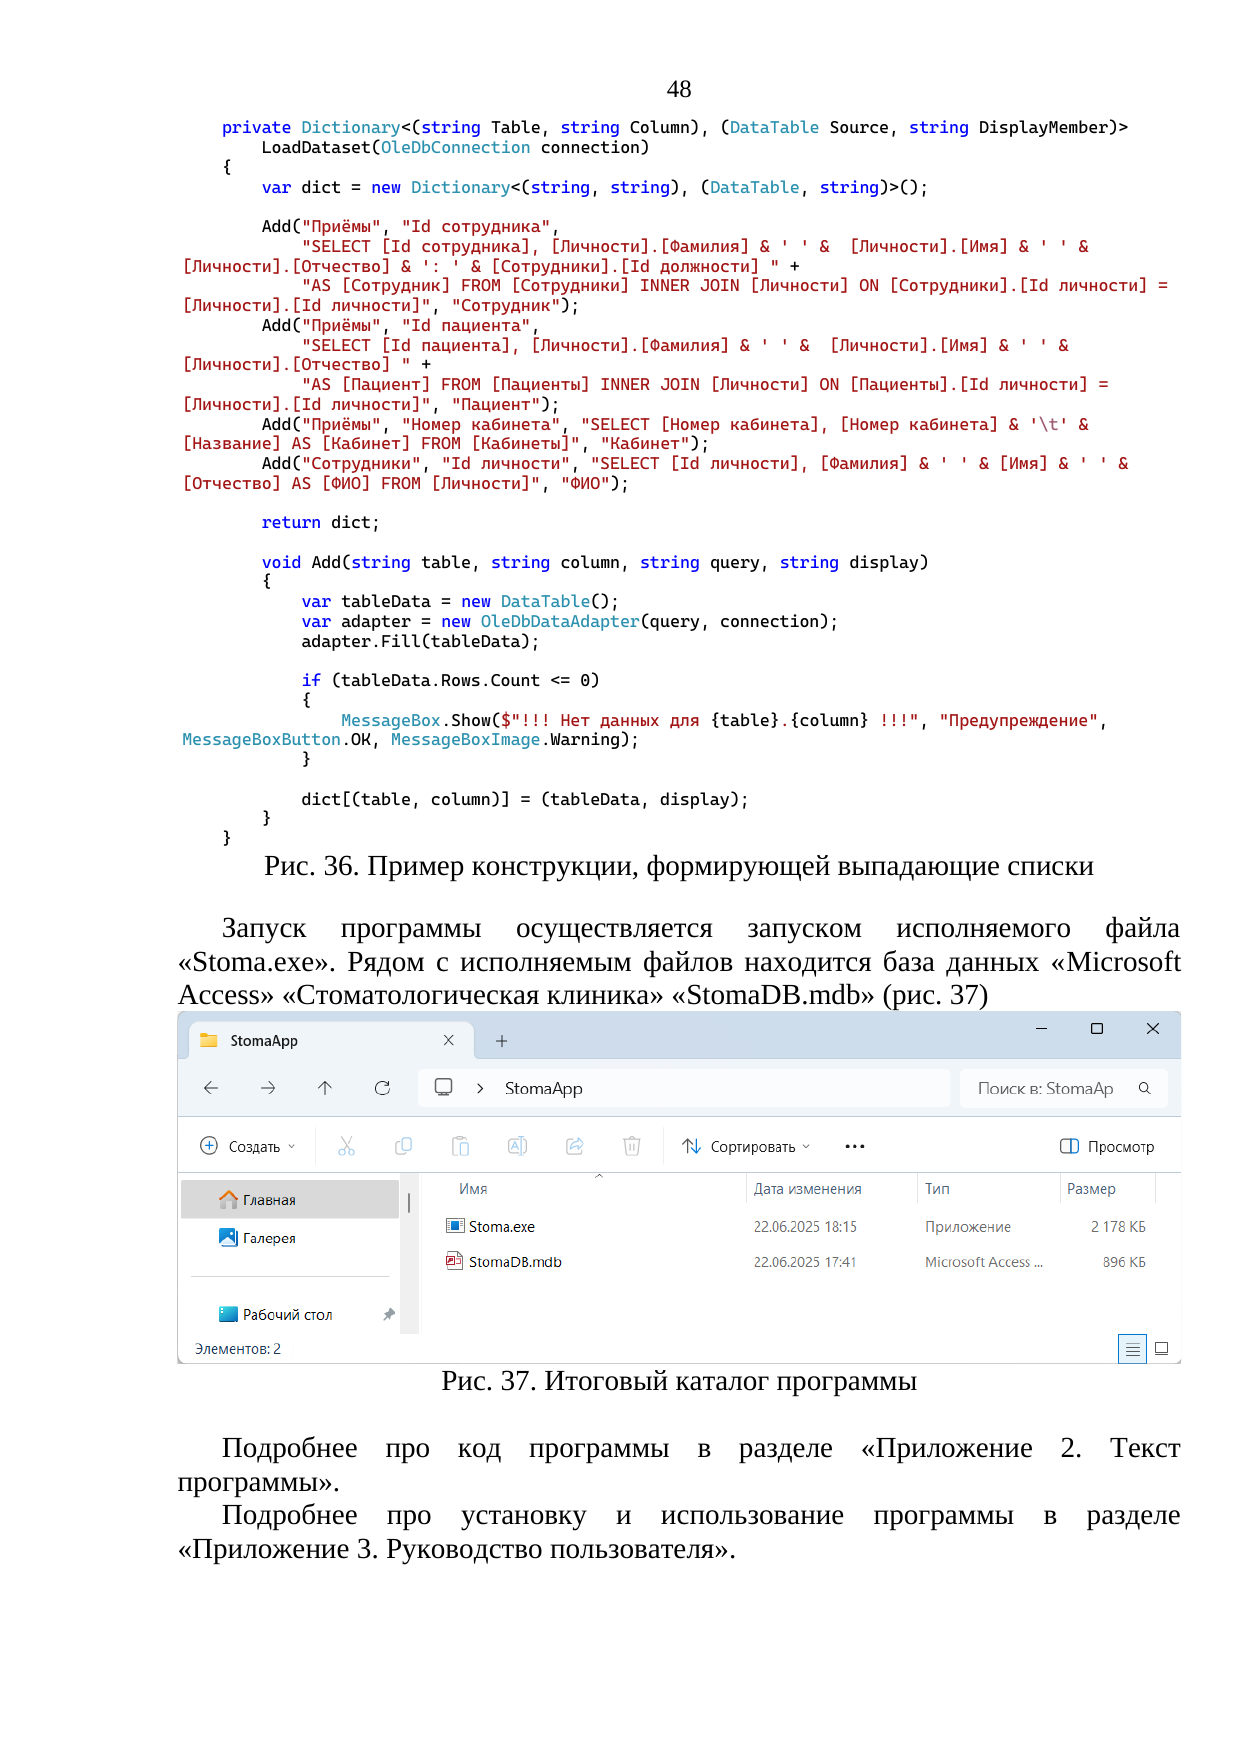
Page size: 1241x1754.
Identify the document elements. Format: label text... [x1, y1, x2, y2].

text Подробнее про установку и использование программы в разделе «Приложение 3. Руководство пользователя». [177, 1497, 1181, 1564]
text Запуск программы осуществляется запуском исполняемого файла «Stoma.exe». Рядом с исполняемым файлов находится база данных «Microsoft Access» «Стоматологическая клиника» «StomaDB.mdb» (рис. 37) [177, 910, 1181, 1011]
text Подробнее про код программы в разделе «Приложение 2. Текст программы». [177, 1430, 1181, 1497]
picture [177, 1011, 1182, 1364]
text Рис. 36. Пример конструкции, формирующей выпадающие списки [177, 848, 1181, 882]
text Рис. 37. Итоговый каталог программы [177, 1364, 1181, 1397]
